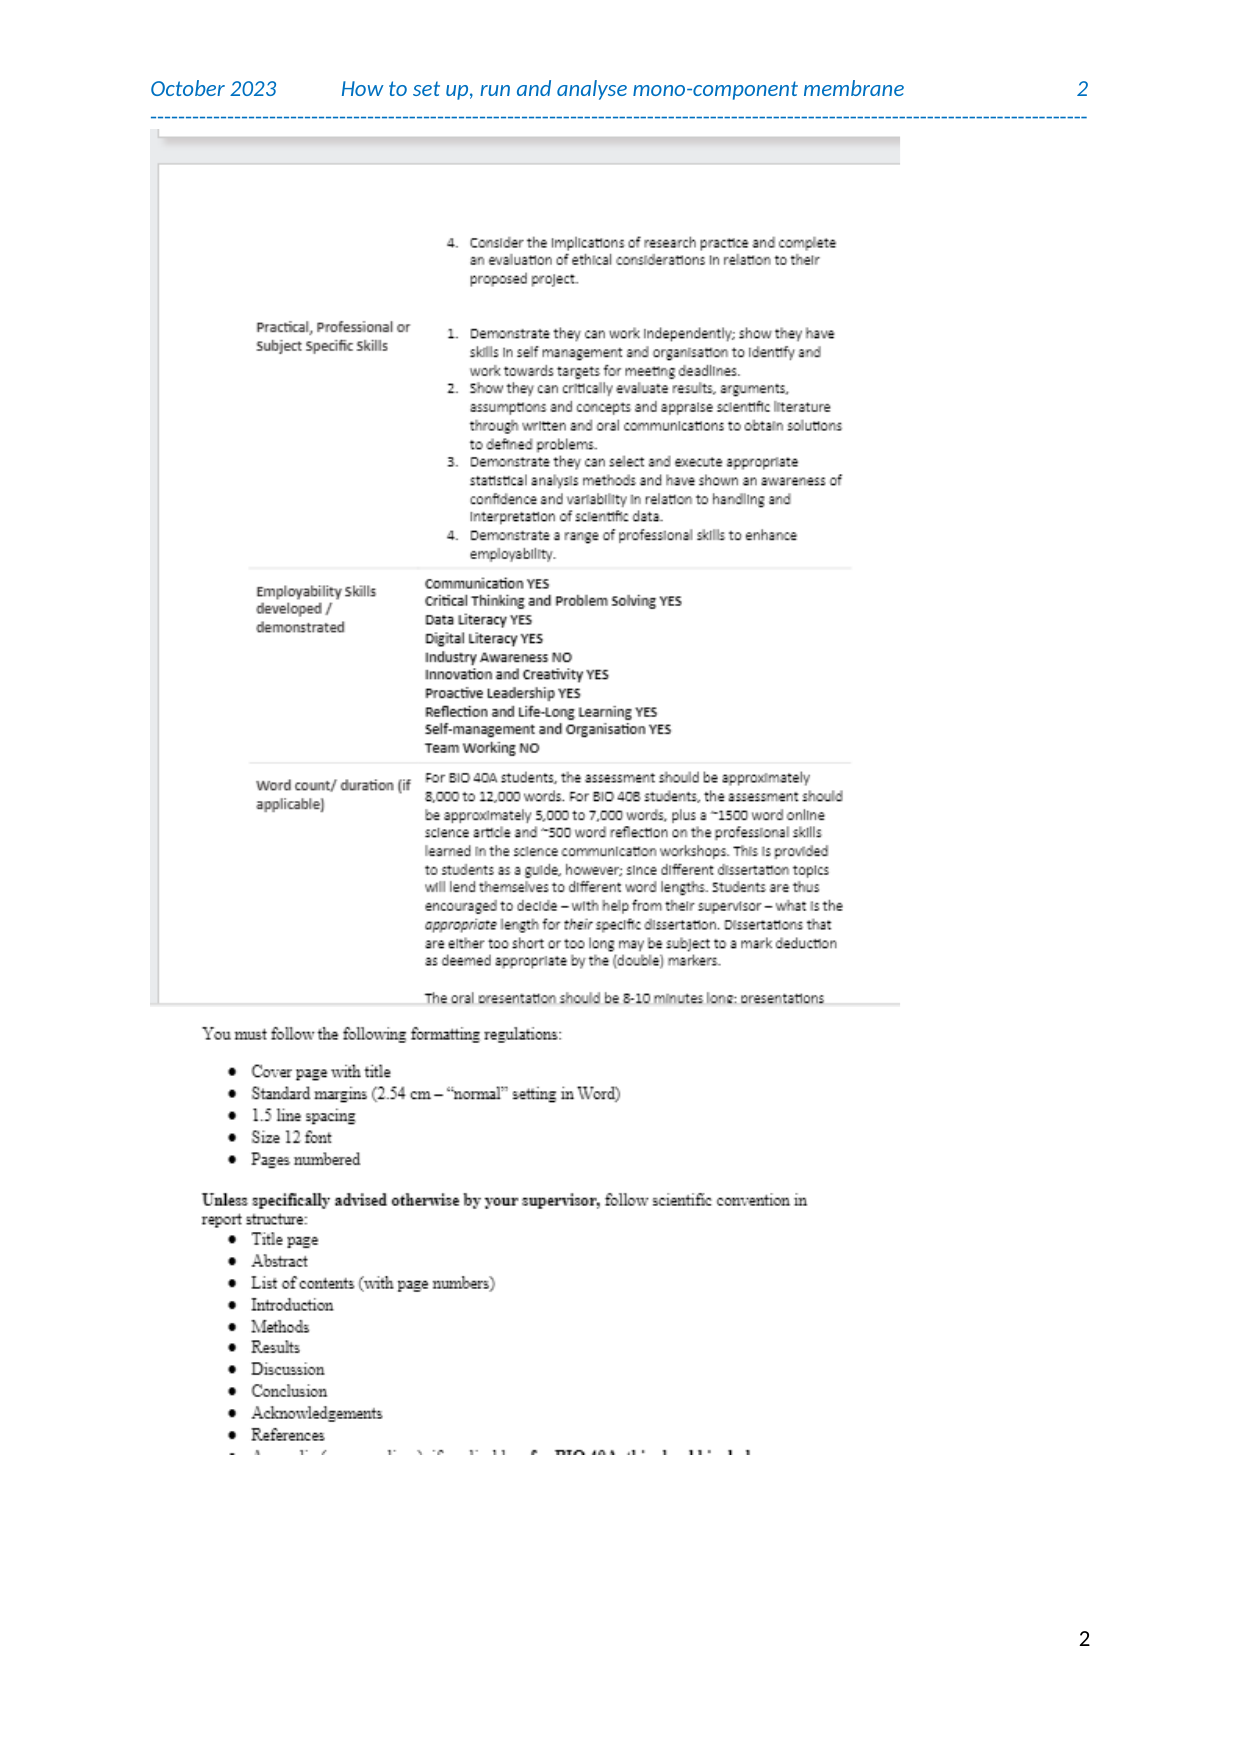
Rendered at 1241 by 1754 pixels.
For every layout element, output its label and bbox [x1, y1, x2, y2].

picture [150, 129, 905, 1455]
